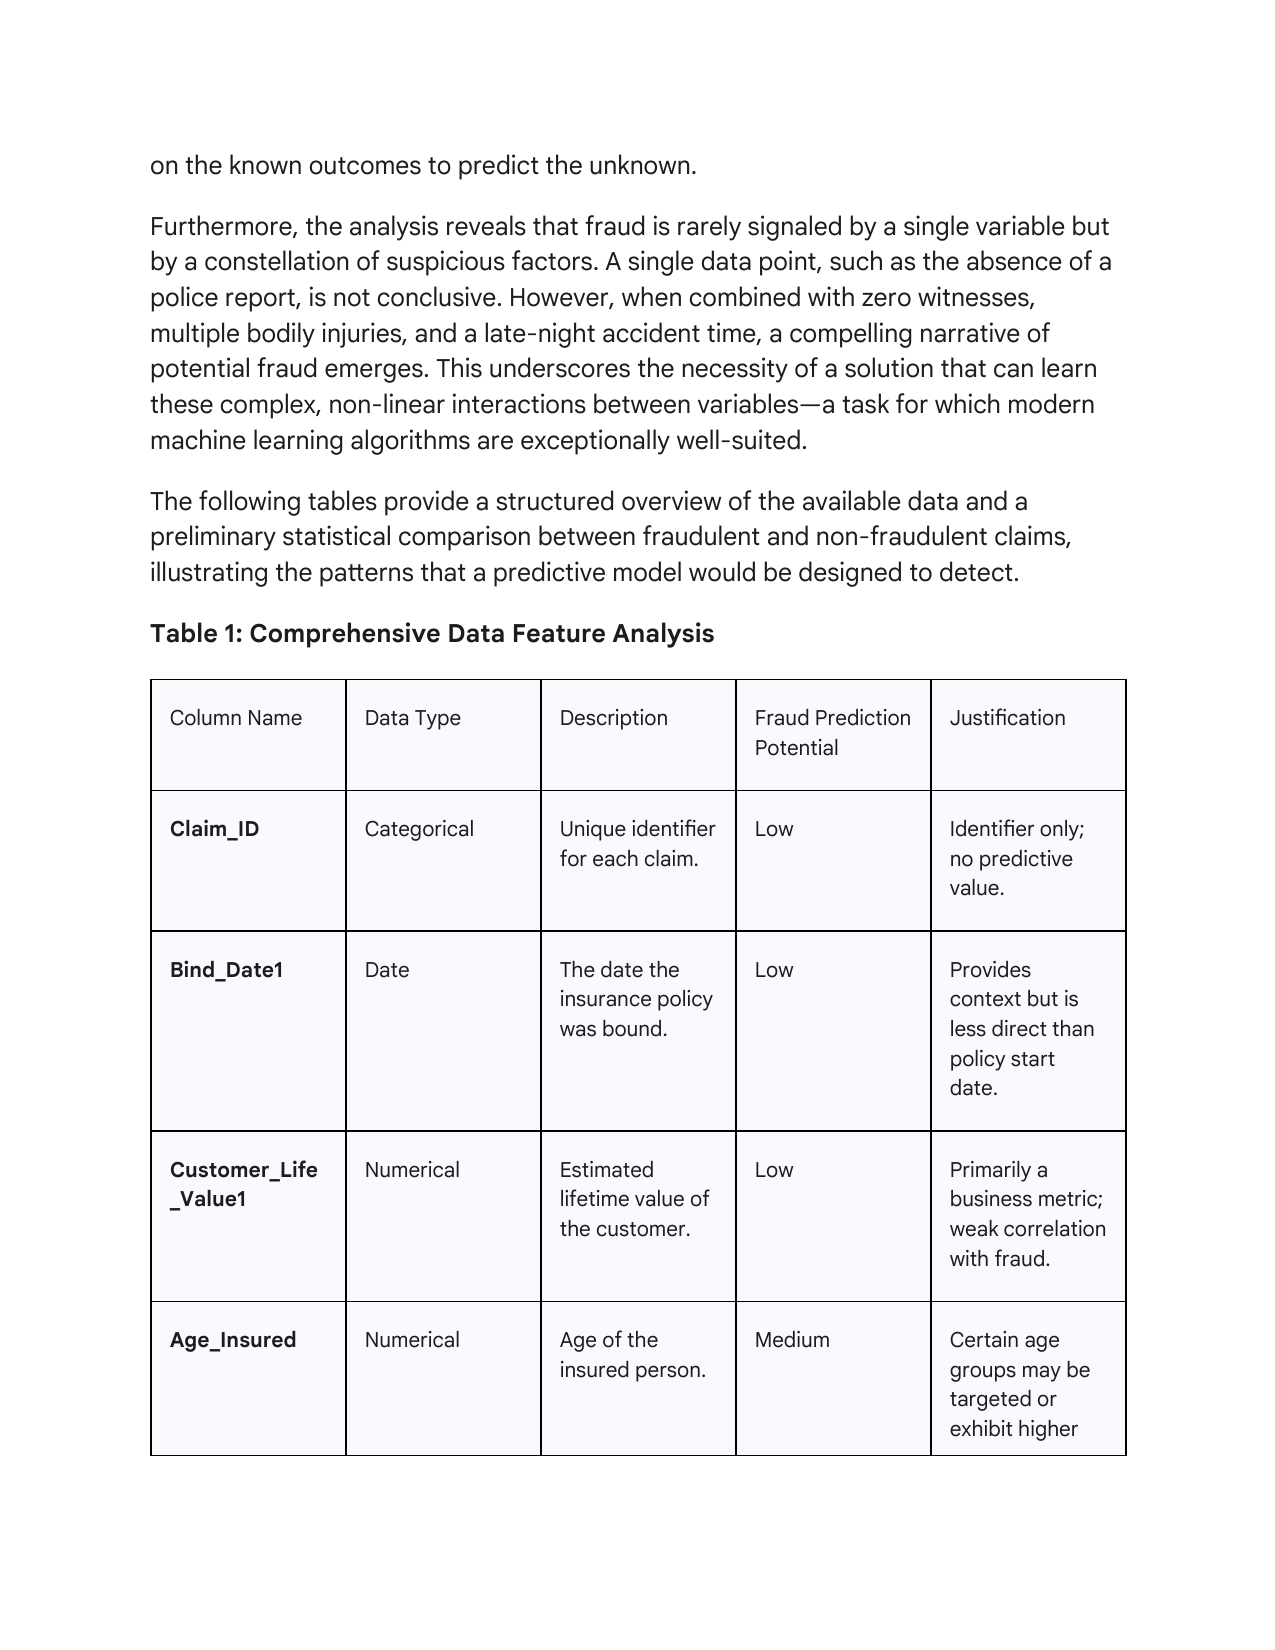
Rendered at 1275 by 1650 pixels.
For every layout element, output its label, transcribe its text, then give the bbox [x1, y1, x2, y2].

table_cell Numerical [347, 1302, 540, 1455]
table_cell Unique identifier for each claim. [542, 791, 735, 930]
table_cell Numerical [347, 1132, 540, 1301]
table_cell Low [737, 791, 930, 930]
text The following tables provide a structured overview of the available data and a preliminary statistical comparison between fraudulent and non-fraudulent claims, illustrating the patterns that a predictive model would be designed to detect. [150, 486, 1125, 589]
table_header Data Type [347, 680, 540, 790]
table_cell Date [347, 932, 540, 1130]
table_header Justification [932, 680, 1125, 790]
table_cell Provides context but is less direct than policy start date. [932, 932, 1125, 1130]
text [150, 150, 1125, 181]
text Table 1: Comprehensive Data Feature Analysis [150, 618, 1125, 649]
table_cell The date the insurance policy was bound. [542, 932, 735, 1130]
table_cell Categorical [347, 791, 540, 930]
table_cell Identifier only; no predictive value. [932, 791, 1125, 930]
table_cell Age_Insured [152, 1302, 345, 1455]
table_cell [932, 1302, 1125, 1455]
table_cell Bind_Date1 [152, 932, 345, 1130]
table_cell Claim_ID [152, 791, 345, 930]
table_cell Customer_Life_Value1 [152, 1132, 345, 1301]
table_header Fraud Prediction Potential [737, 680, 930, 790]
table_header Description [542, 680, 735, 790]
table_cell Primarily a business metric; weak correlation with fraud. [932, 1132, 1125, 1301]
table_header Column Name [152, 680, 345, 790]
table_cell Estimated lifetime value of the customer. [542, 1132, 735, 1301]
text Furthermore, the analysis reveals that fraud is rarely signaled by a single variable but by a constellation of suspicious factors. A single data point, such as the absence of a police report, is not conclusive. However, when combined with zero witnesses, multiple bodily injuries, and a late-night accident time, a compelling narrative of potential fraud emerges. This underscores the necessity of a solution that can learn these complex, non-linear interactions between variables—a task for which modern machine learning algorithms are exceptionally well-suited. [150, 211, 1125, 456]
table_cell Low [737, 1132, 930, 1301]
table_cell Medium [737, 1302, 930, 1455]
table_cell Low [737, 932, 930, 1130]
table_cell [542, 1302, 735, 1455]
